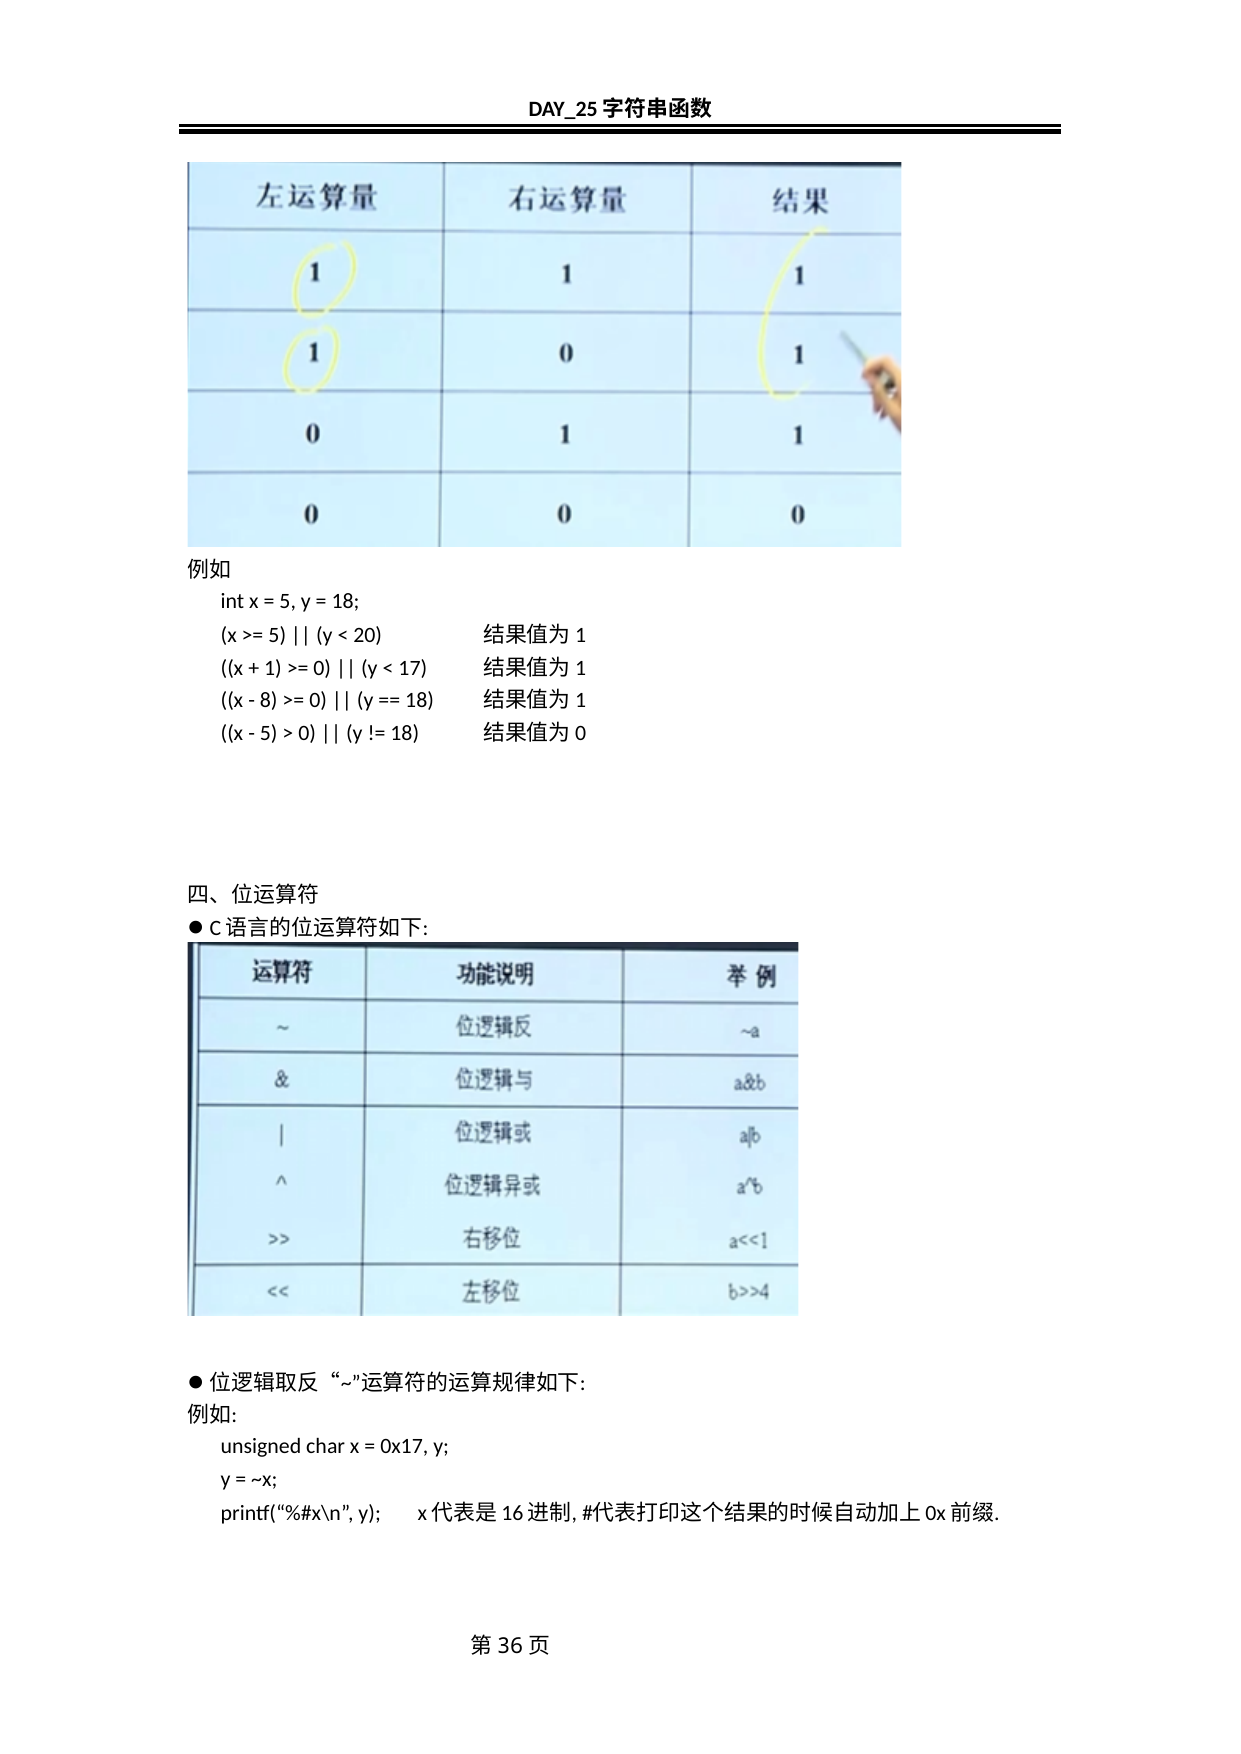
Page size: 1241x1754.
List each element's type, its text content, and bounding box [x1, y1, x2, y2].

picture [187, 162, 902, 547]
list ((x - 8) >= 0) || (y == 18) 结果值为1 [187, 682, 1053, 714]
list (x >= 5) || (y < 20) 结果值为1 [187, 617, 1053, 649]
list printf(“%#x\n”, y); x代表是16进制, #代表打印这个结果的时候自动加上0x前缀. [187, 1494, 1053, 1527]
list y = ~x; [187, 1462, 1053, 1494]
picture [187, 942, 799, 1316]
list ((x + 1) >= 0) || (y < 17) 结果值为1 [187, 649, 1053, 682]
list 例如: [187, 1397, 1053, 1429]
list 位运算符 [187, 877, 1053, 909]
list 位逻辑取反“~”运算符的运算规律如下: [187, 1364, 1053, 1397]
list C语言的位运算符如下: [187, 909, 1053, 942]
list int x = 5, y = 18; [187, 584, 1053, 617]
list unsigned char x = 0x17, y; [187, 1429, 1053, 1462]
list 例如 [187, 552, 1053, 584]
list ((x - 5) > 0) || (y != 18) 结果值为0 [187, 714, 1053, 747]
